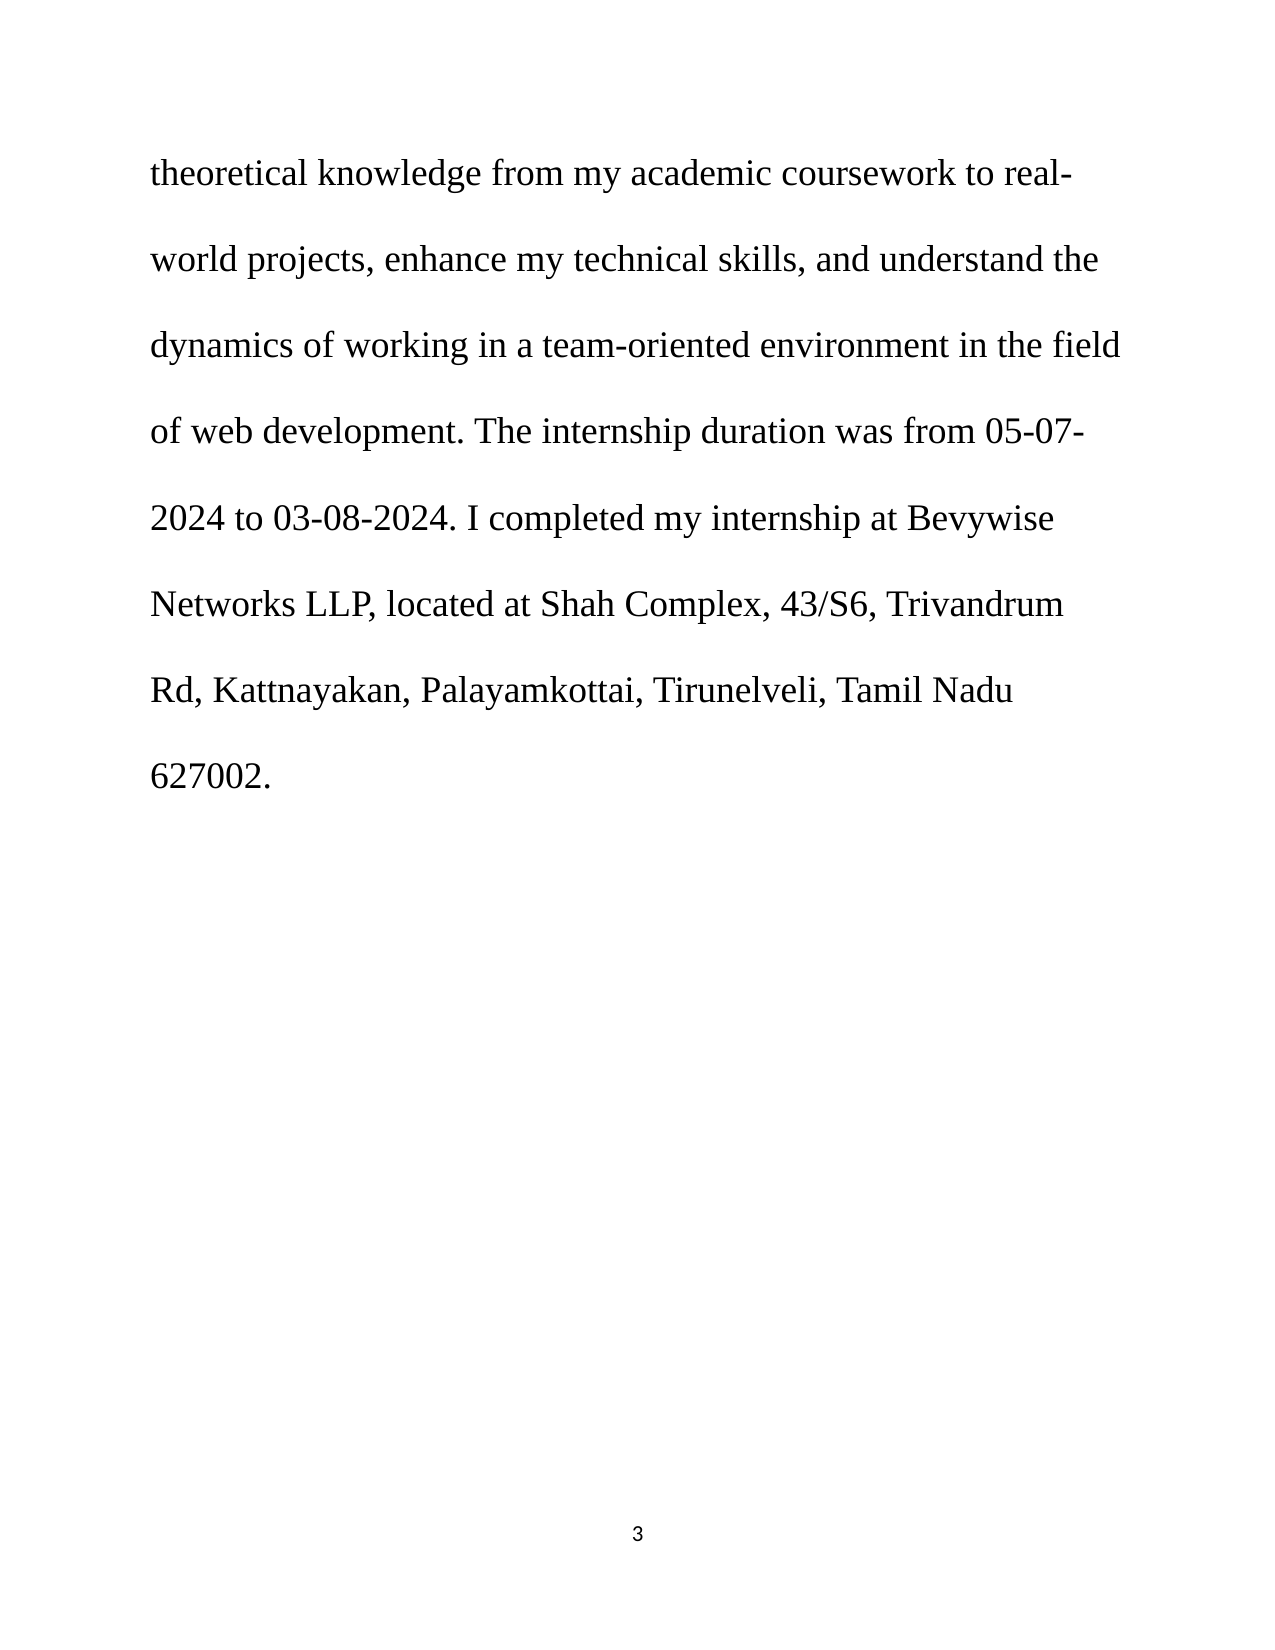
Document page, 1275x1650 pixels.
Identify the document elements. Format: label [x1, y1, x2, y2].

text [150, 150, 1125, 797]
